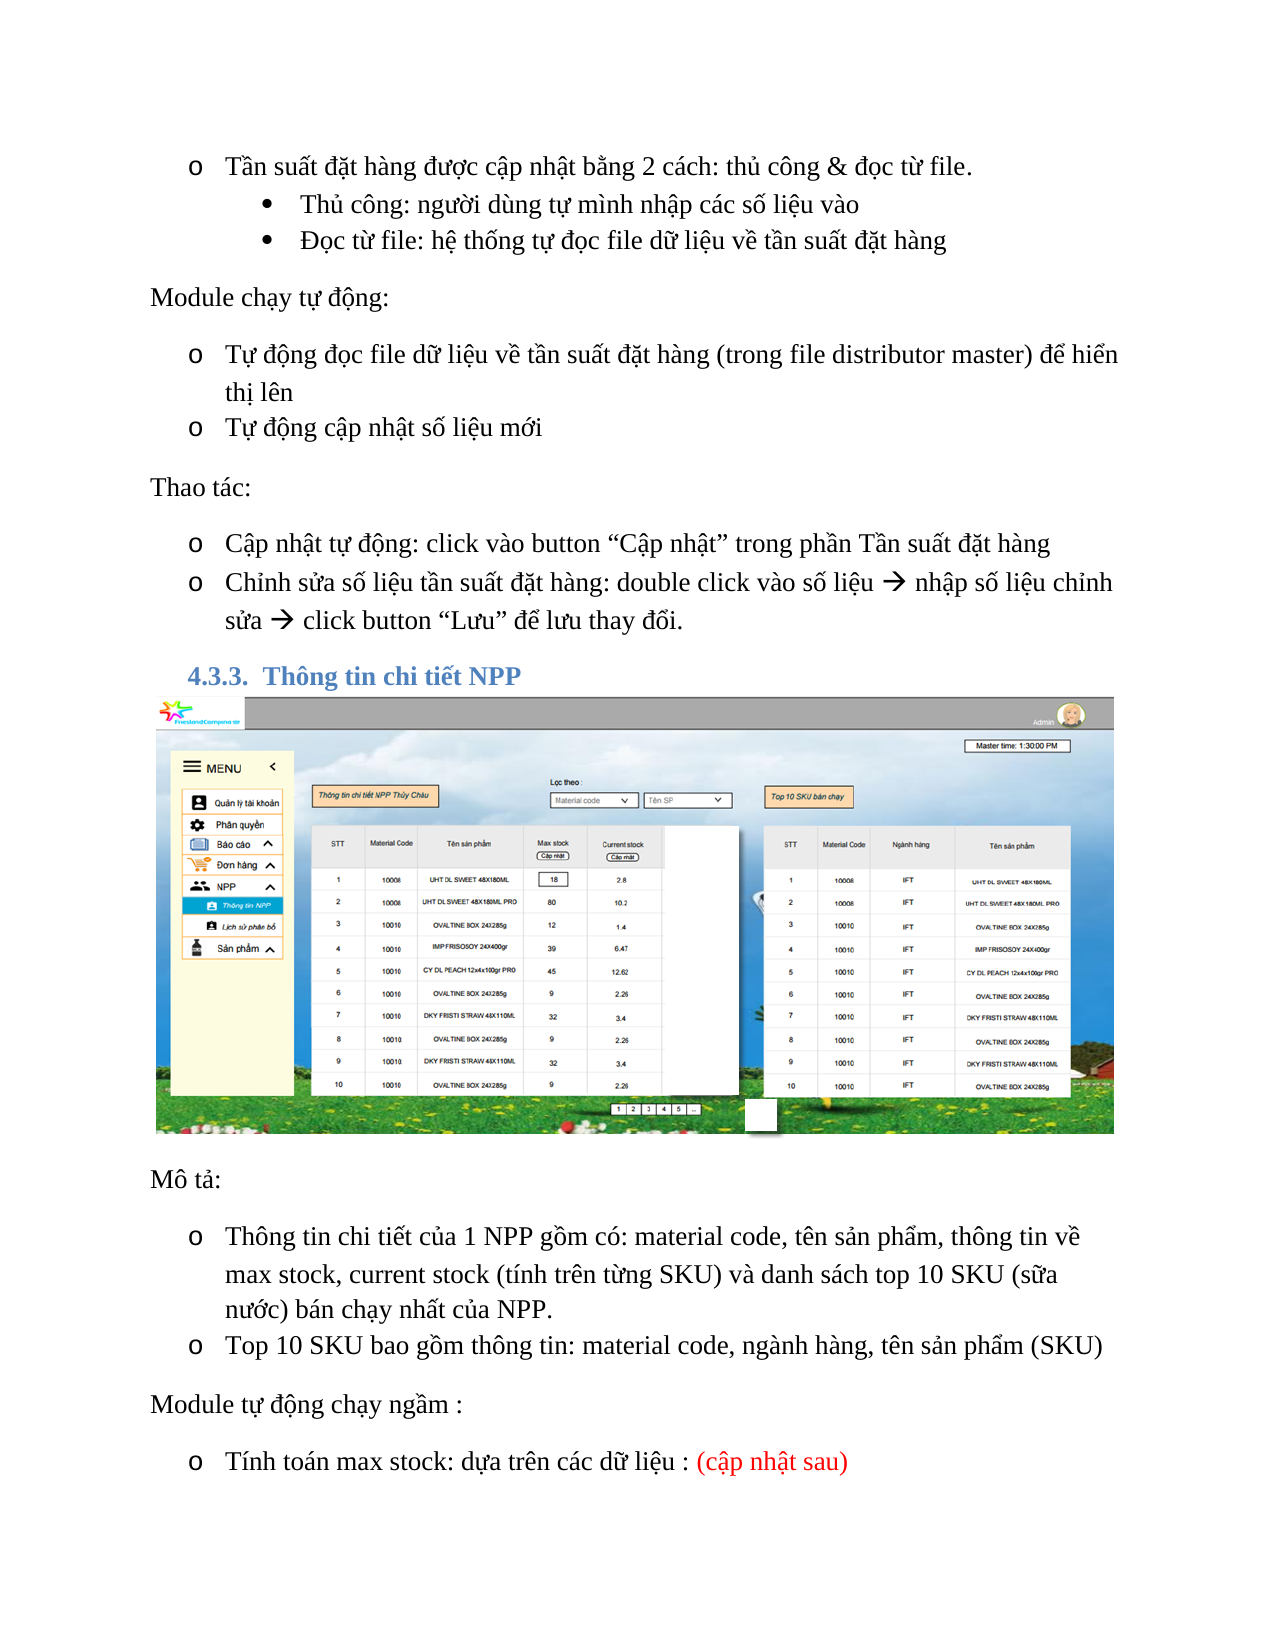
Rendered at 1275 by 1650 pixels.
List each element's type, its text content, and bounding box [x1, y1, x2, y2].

list Thông tin chi tiết của 1 NPP gồm có: material code, tên sản phẩm, thông tin về max stock, current stock (tính trên từng SKU) và danh sách top 10 SKU (sữa nước) bán chạy nhất của NPP. [187, 1220, 1125, 1325]
list Cập nhật tự động: click vào button “Cập nhật” trong phần Tần suất đặt hàng [187, 527, 1125, 561]
text Module chạy tự động: [150, 281, 1125, 312]
list Tính toán max stock: dựa trên các dữ liệu : (cập nhật sau) [187, 1445, 1125, 1479]
list Thủ công: người dùng tự mình nhập các số liệu vào [262, 188, 1125, 220]
text Mô tả: [150, 1163, 1125, 1194]
picture [150, 696, 1125, 1139]
text Module tự động chạy ngầm : [150, 1389, 1125, 1420]
list Tần suất đặt hàng được cập nhật bằng 2 cách: thủ công & đọc từ file. [187, 150, 1125, 183]
list Tự động đọc file dữ liệu về tần suất đặt hàng (trong file distributor master) để hiển thị lên [187, 338, 1125, 407]
list Top 10 SKU bao gồm thông tin: material code, ngành hàng, tên sản phẩm (SKU) [187, 1329, 1125, 1363]
list Tự động cập nhật số liệu mới [187, 411, 1125, 445]
list Đọc từ file: hệ thống tự đọc file dữ liệu về tần suất đặt hàng [262, 224, 1125, 256]
list Chỉnh sửa số liệu tần suất đặt hàng: double click vào số liệu nhập số liệu chỉnh sửa click button “Lưu” để lưu thay đổi. [187, 566, 1125, 635]
subtitle Thông tin chi tiết NPP [187, 661, 1125, 692]
text Thao tác: [150, 471, 1125, 502]
